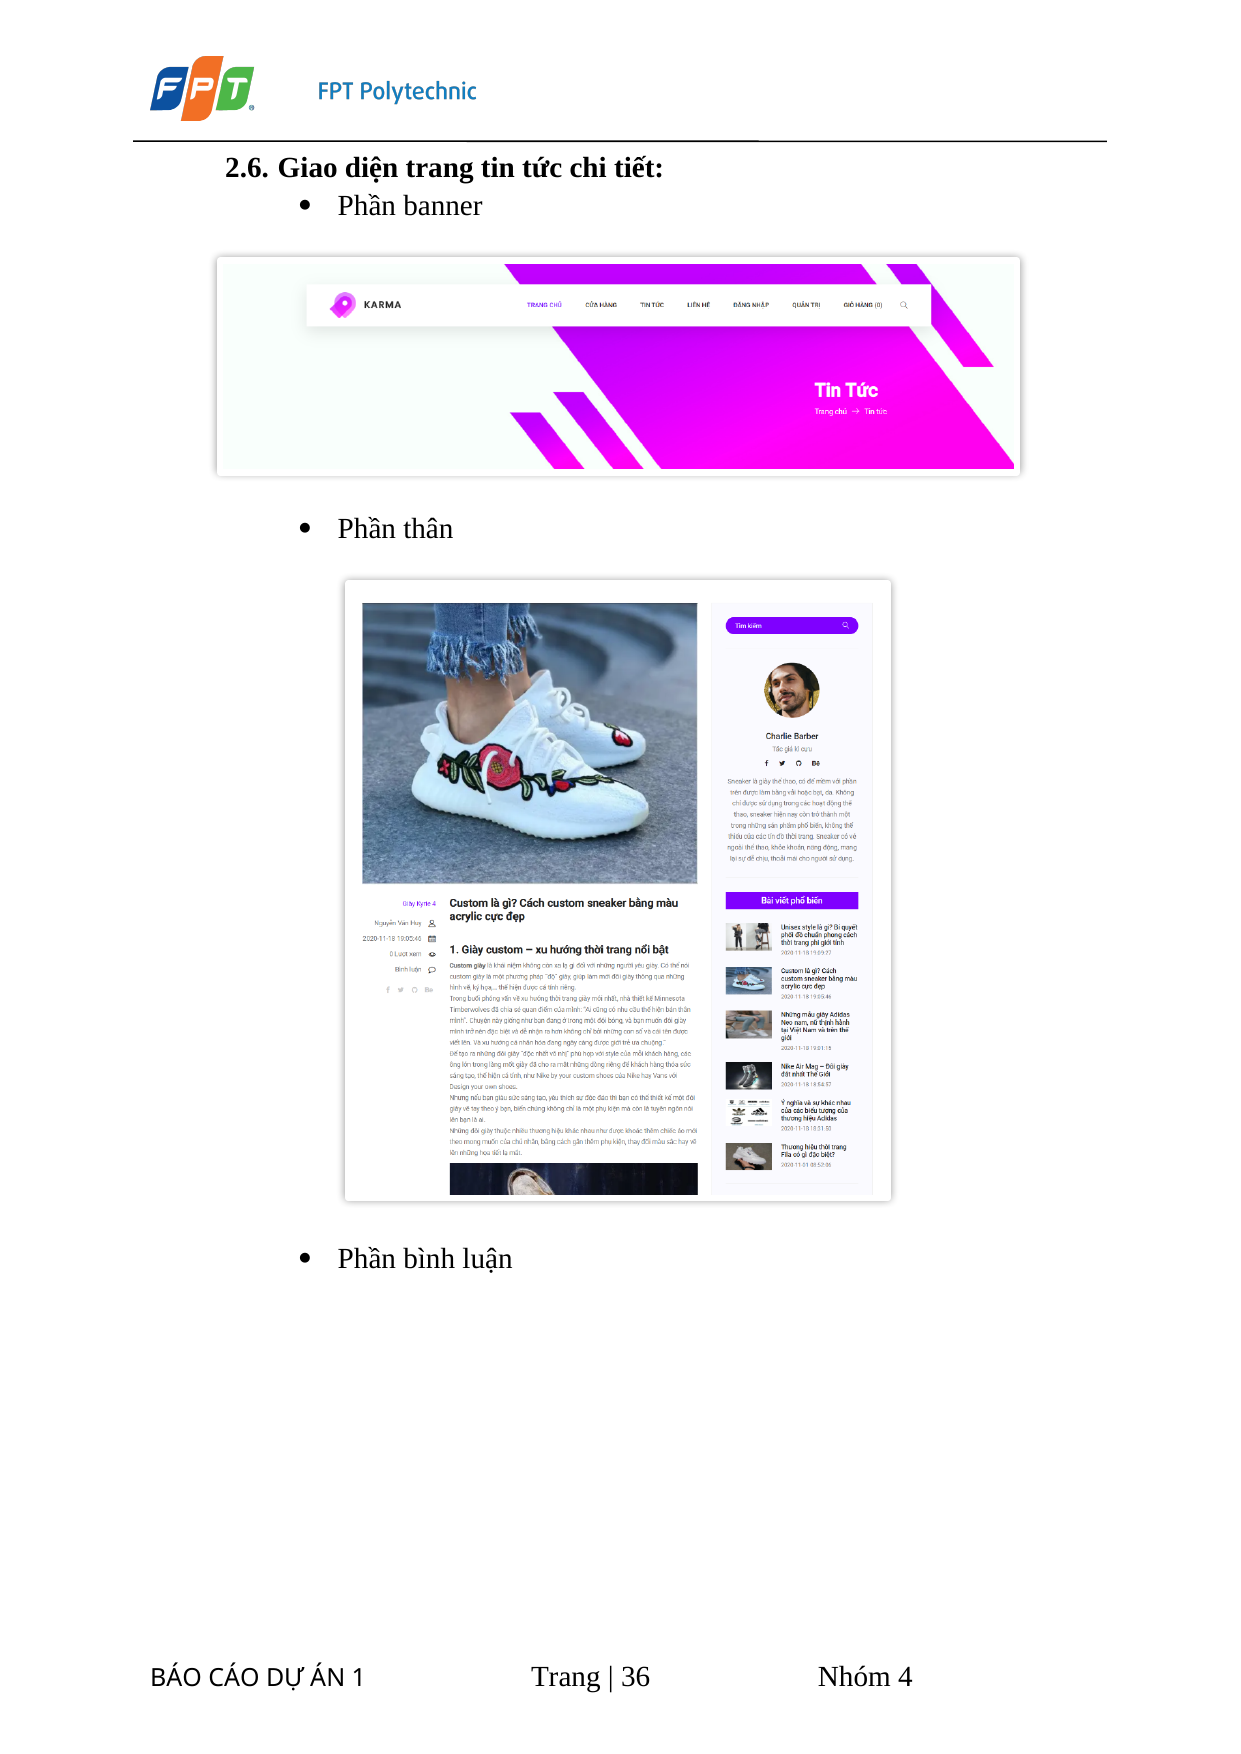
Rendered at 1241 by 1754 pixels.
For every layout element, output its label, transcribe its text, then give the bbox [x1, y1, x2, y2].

list Phần bình luận [300, 1241, 1090, 1274]
picture [223, 264, 1014, 469]
list Phần banner [300, 188, 1090, 222]
list Giao diện trang tin tức chi tiết: [225, 150, 1090, 183]
picture [150, 56, 477, 121]
picture [351, 587, 885, 1195]
list Phần thân [300, 512, 1090, 545]
